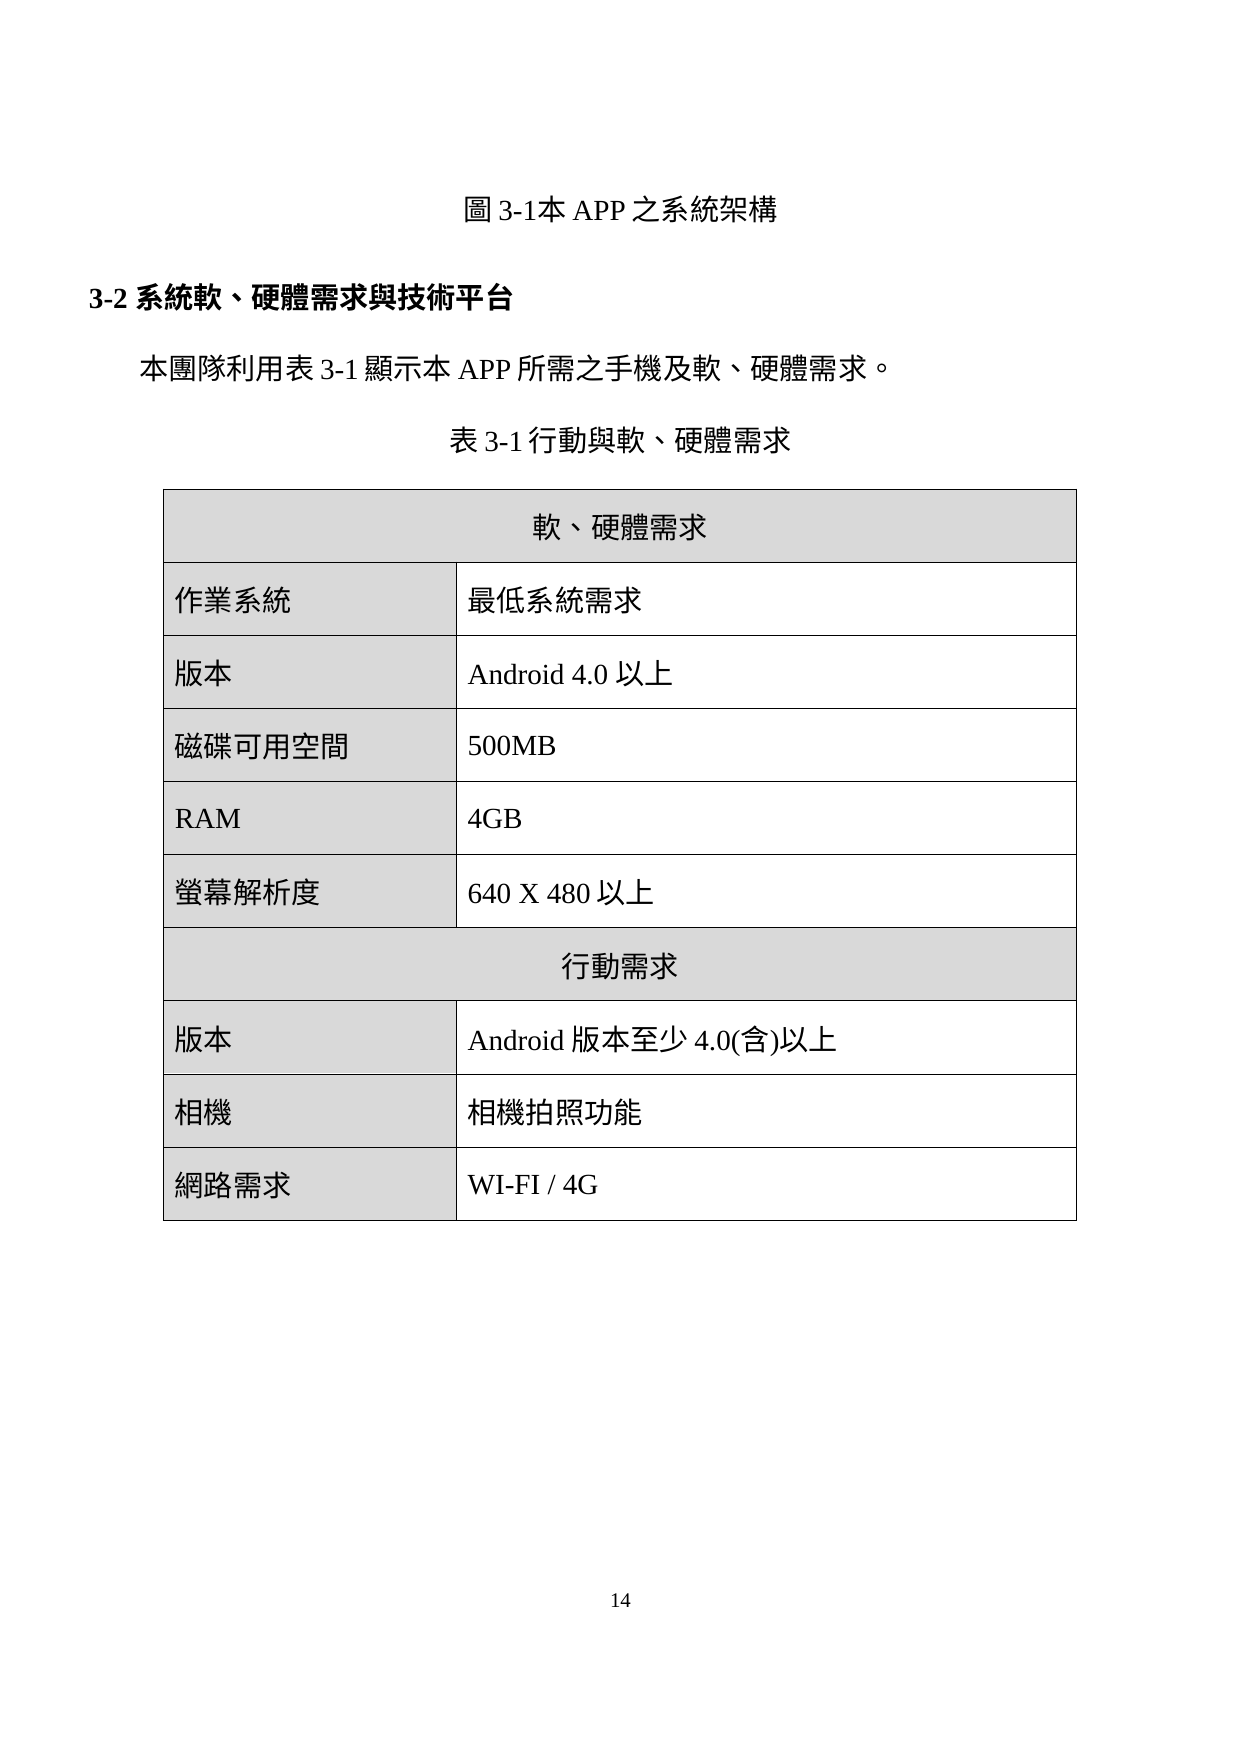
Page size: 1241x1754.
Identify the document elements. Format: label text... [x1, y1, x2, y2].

table_cell 網路需求 [164, 1148, 456, 1220]
table_cell WI-FI / 4G [457, 1148, 1076, 1220]
text 3-2 系統軟、硬體需求與技術平台 [89, 274, 1152, 316]
table_cell 版本 [164, 636, 456, 708]
table_cell 4GB [457, 782, 1076, 854]
table_header 軟、硬體需求 [164, 490, 1076, 562]
table_cell 最低系統需求 [457, 563, 1076, 635]
table_cell 版本 [164, 1001, 456, 1073]
table_cell 640 X 480以上 [457, 855, 1076, 927]
text 表3-1行動與軟、硬體需求 [89, 417, 1152, 459]
table_cell RAM [164, 782, 456, 854]
table_cell 相機 [164, 1075, 456, 1147]
table_cell 作業系統 [164, 563, 456, 635]
table_cell Android 4.0 以上 [457, 636, 1076, 708]
table_cell Android 版本至少4.0(含)以上 [457, 1001, 1076, 1073]
table_cell 螢幕解析度 [164, 855, 456, 927]
text 本團隊利用表3-1顯示本APP所需之手機及軟、硬體需求。 [89, 346, 1152, 388]
table_cell 行動需求 [164, 928, 1076, 1000]
table_cell 500MB [457, 709, 1076, 781]
table_cell 磁碟可用空間 [164, 709, 456, 781]
table_cell 相機拍照功能 [457, 1075, 1076, 1147]
text 圖3-1本APP之系統架構 [89, 170, 1152, 245]
